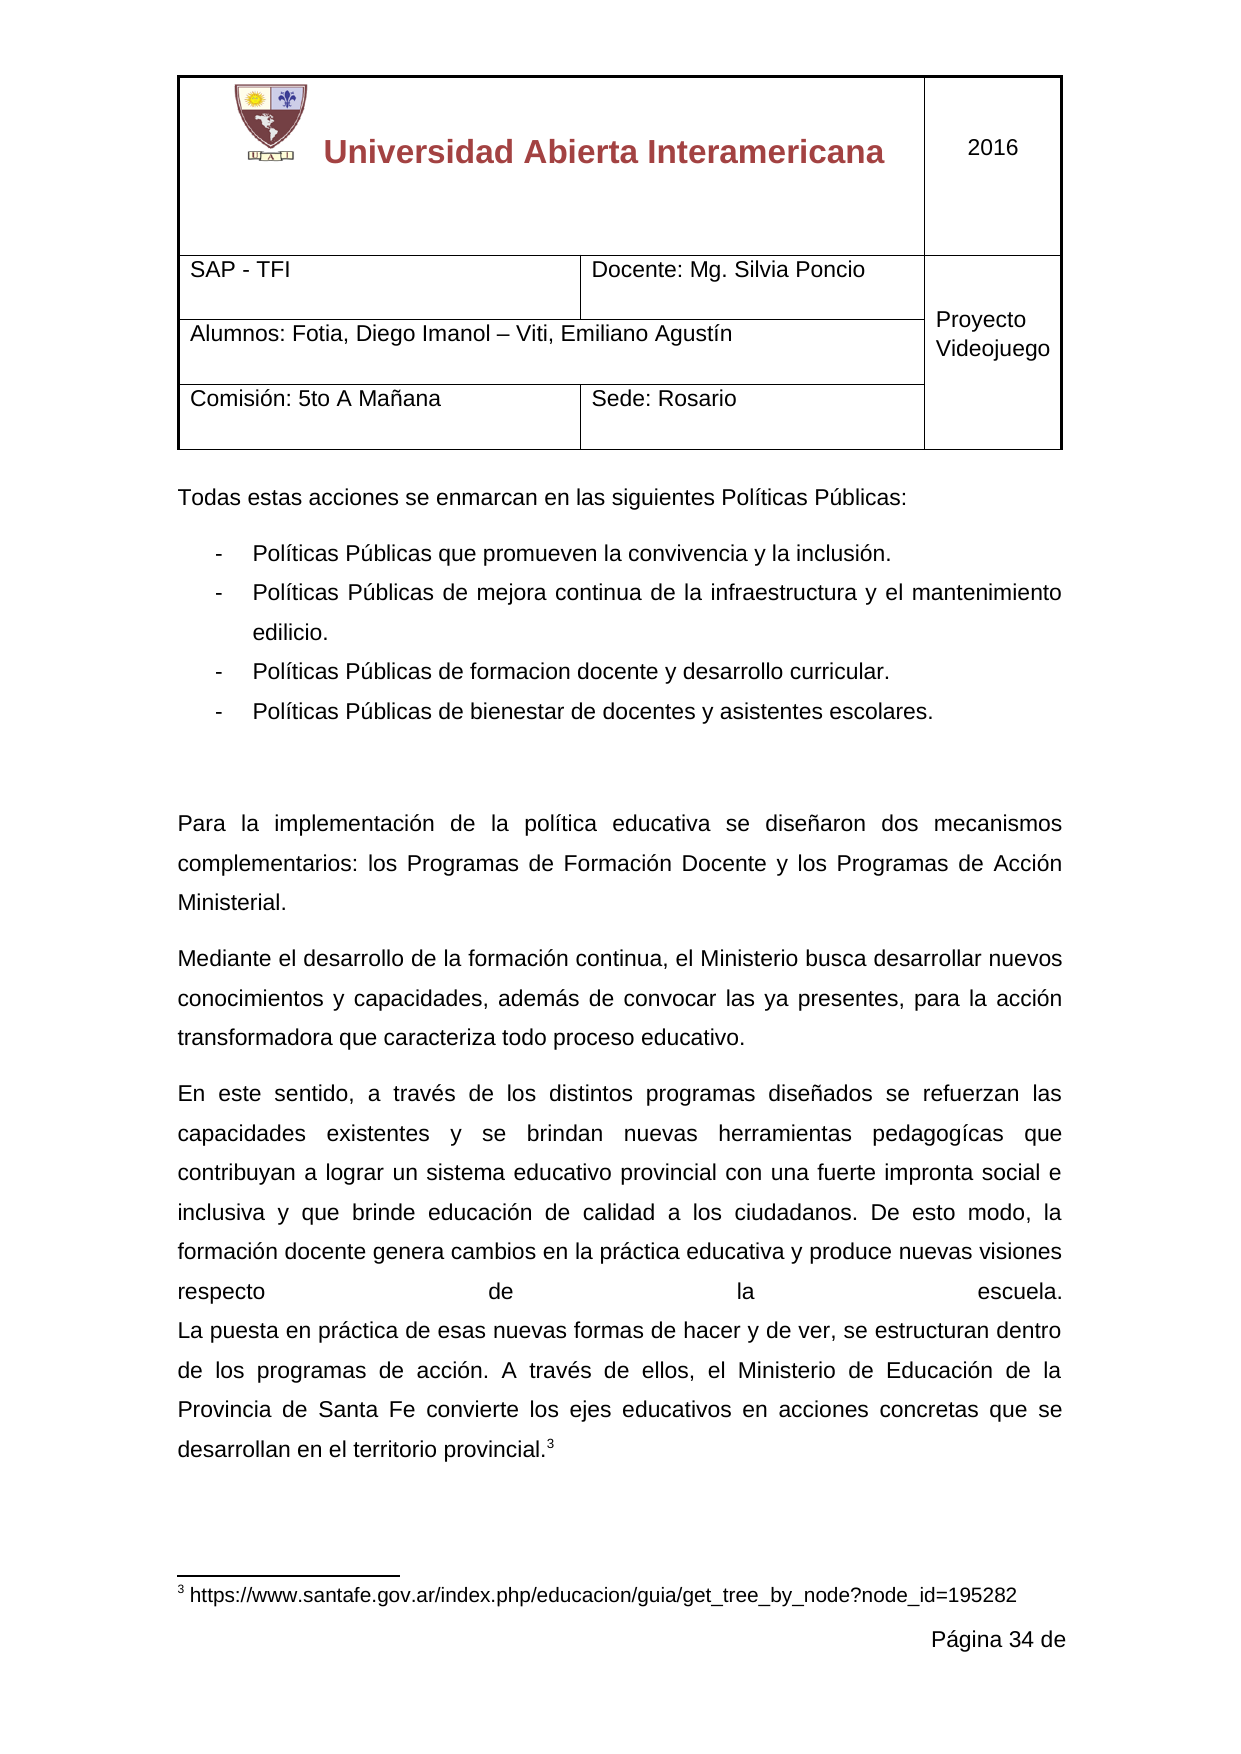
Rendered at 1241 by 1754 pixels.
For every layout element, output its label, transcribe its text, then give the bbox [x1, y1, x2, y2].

picture [218, 78, 324, 164]
list Políticas Públicas de formacion docente y desarrollo curricular. [215, 658, 1063, 685]
list Políticas Públicas de bienestar de docentes y asistentes escolares. [215, 698, 1063, 724]
text En este sentido, a través de los distintos programas diseñados se refuerzan las capacidades existentes y se brindan nuevas herramientas pedagogícas que contribuyan a lograr un sistema educativo provincial con una fuerte impronta social e inclusiva y que brinde educación de calidad a los ciudadanos. De esto modo, la formación docente genera cambios en la práctica educativa y produce nuevas visiones respecto de la escuela. La puesta en práctica de esas nuevas formas de hacer y de ver, se estructuran dentro de los programas de acción. A través de ellos, el Ministerio de Educación de la Provincia de Santa Fe convierte los ejes educativos en acciones concretas que se desarrollan en el territorio provincial. [177, 1080, 1063, 1462]
text Todas estas acciones se enmarcan en las siguientes Políticas Públicas: [177, 484, 1063, 510]
text Para la implementación de la política educativa se diseñaron dos mecanismos complementarios: los Programas de Formación Docente y los Programas de Acción Ministerial. [177, 810, 1063, 915]
text Mediante el desarrollo de la formación continua, el Ministerio busca desarrollar nuevos conocimientos y capacidades, además de convocar las ya presentes, para la acción transformadora que caracteriza todo proceso educativo. [177, 945, 1063, 1051]
list Políticas Públicas de mejora continua de la infraestructura y el mantenimiento edilicio. [215, 579, 1063, 645]
list Políticas Públicas que promueven la convivencia y la inclusión. [215, 540, 1063, 566]
